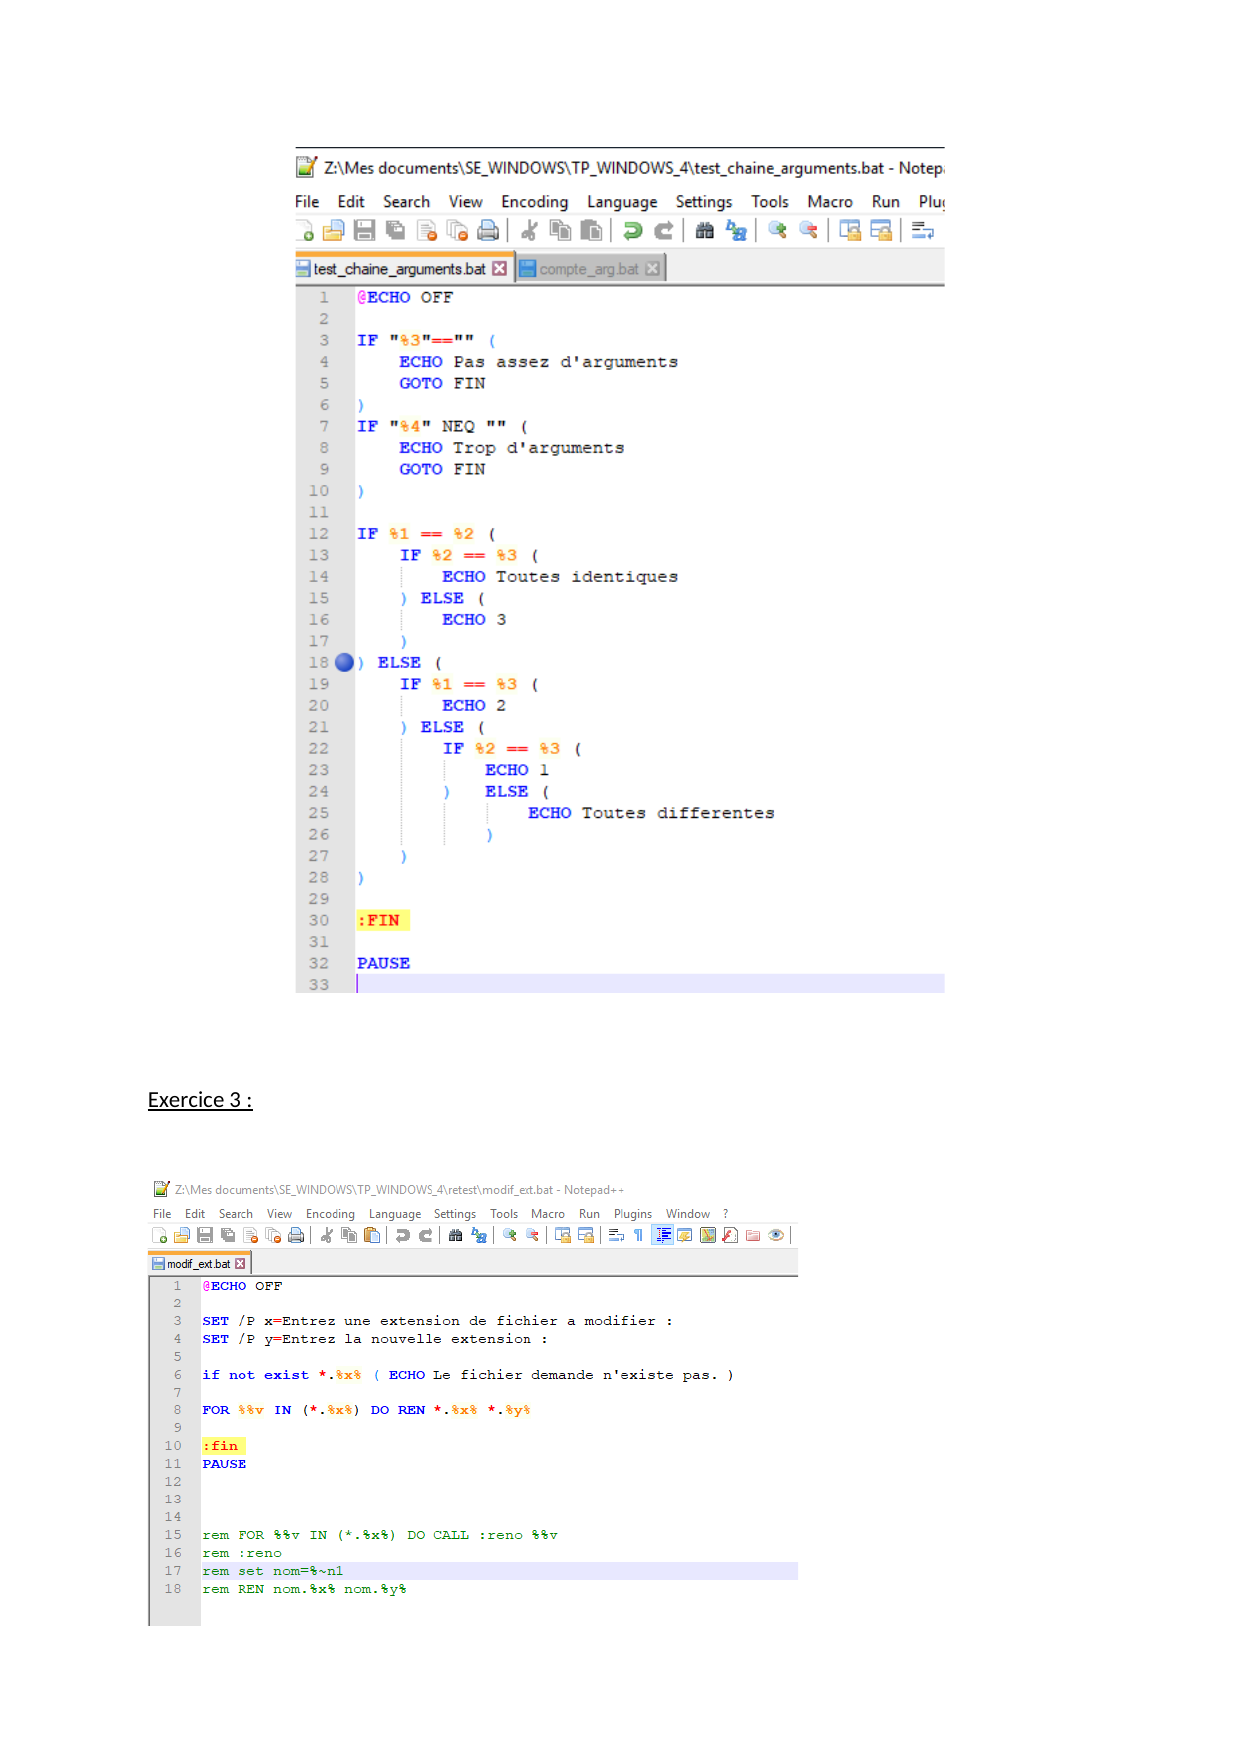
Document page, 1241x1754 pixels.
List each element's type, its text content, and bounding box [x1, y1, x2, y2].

picture [147, 1178, 799, 1626]
text Exercice 3 : [148, 1085, 1093, 1113]
picture [295, 147, 945, 993]
